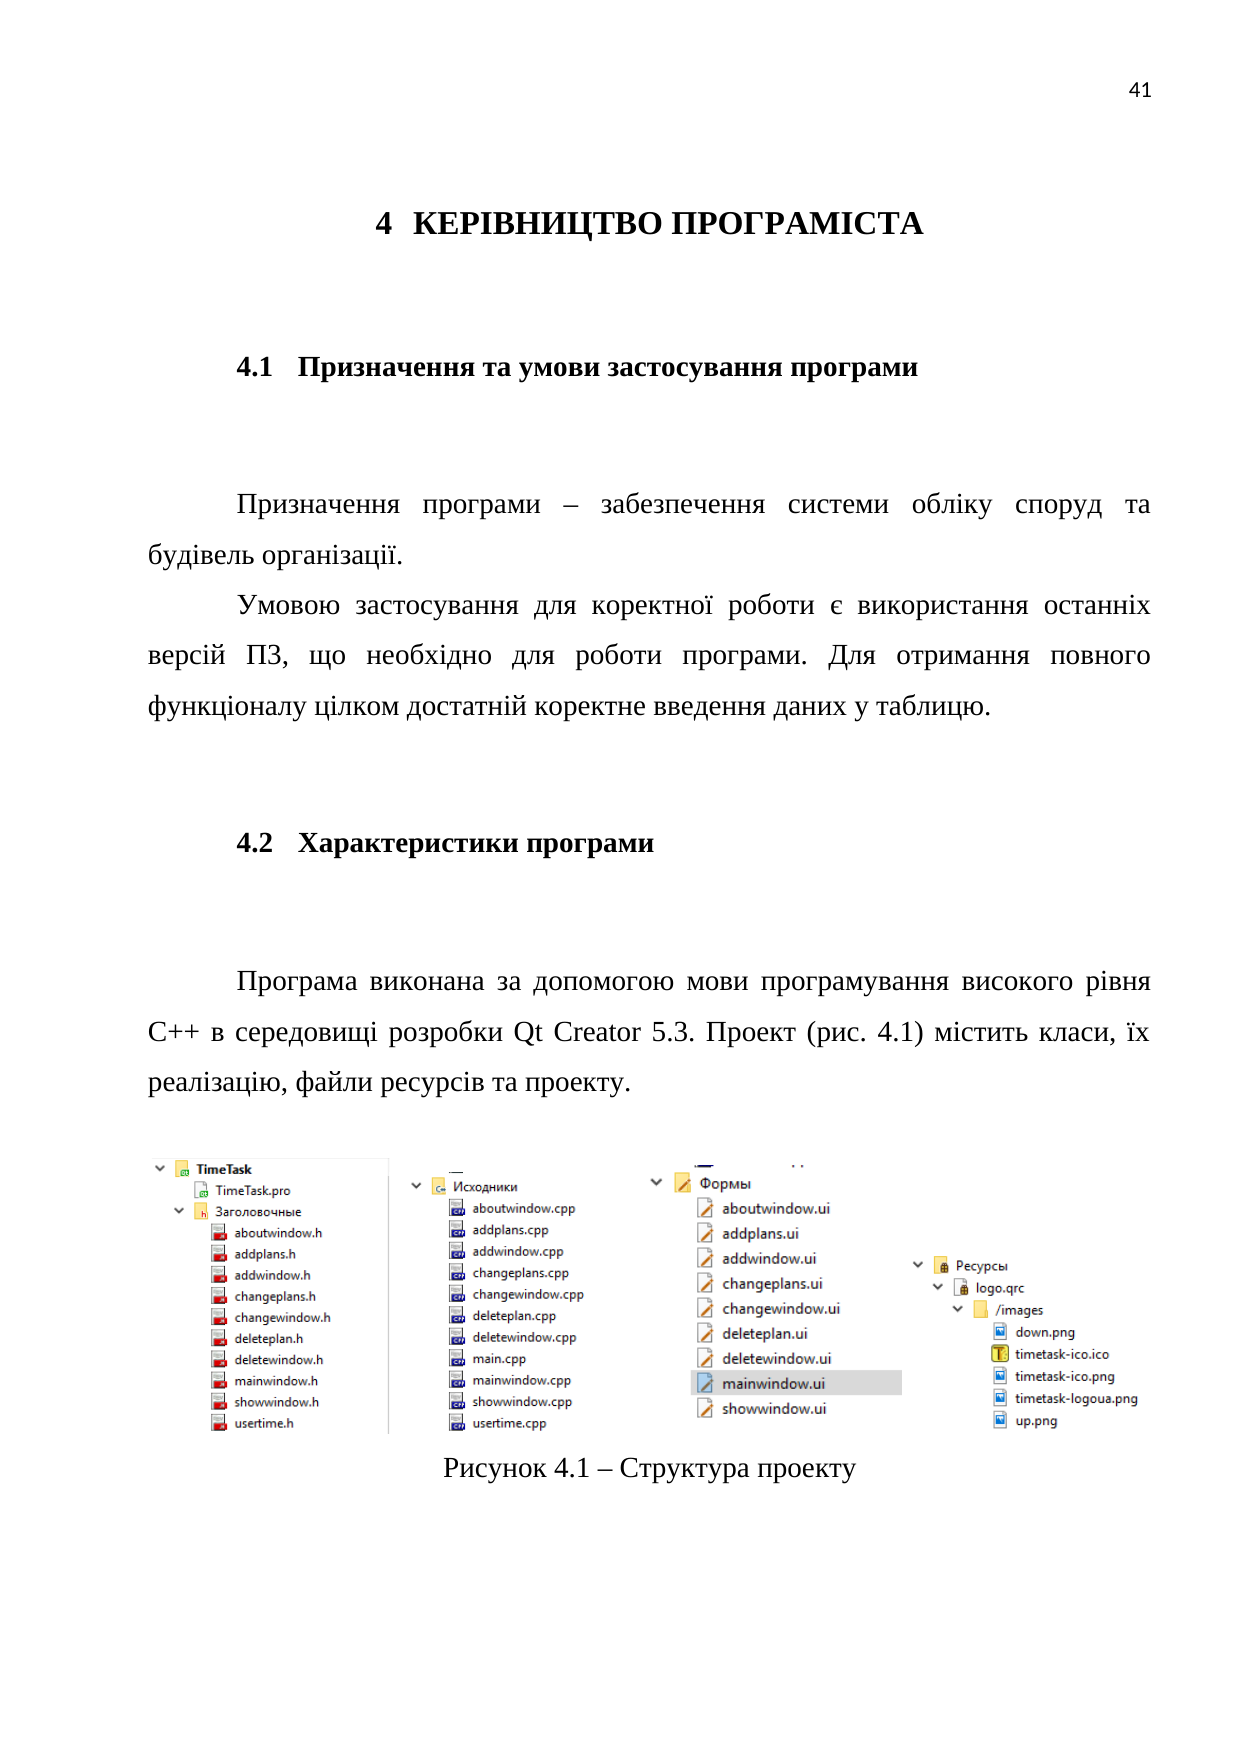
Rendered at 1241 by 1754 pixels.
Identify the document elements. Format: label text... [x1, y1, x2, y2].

text Рисунок 4.1 – Структура проекту [148, 1450, 1152, 1484]
picture [151, 1158, 1148, 1434]
text Характеристики програми [148, 826, 1152, 859]
text Програма виконана за допомогою мови програмування високого рівня С++ в середовищі розробки Qt Creator 5.3. Проект (рис. 4.1) містить класи, їх реалізацію, файли ресурсів та проекту. [148, 963, 1152, 1097]
text Призначення та умови застосування програми [148, 349, 1152, 382]
text Керівництво програміста [148, 204, 1152, 242]
text Умовою застосування для коректної роботи є використання останніх версій П3, що необхідно для роботи програми. Для отримання повного функціоналу цілком достатній коректне введення даних у таблицю. [148, 587, 1152, 721]
text Призначення програми – забезпечення системи обліку споруд та будівель організації. [148, 486, 1152, 570]
